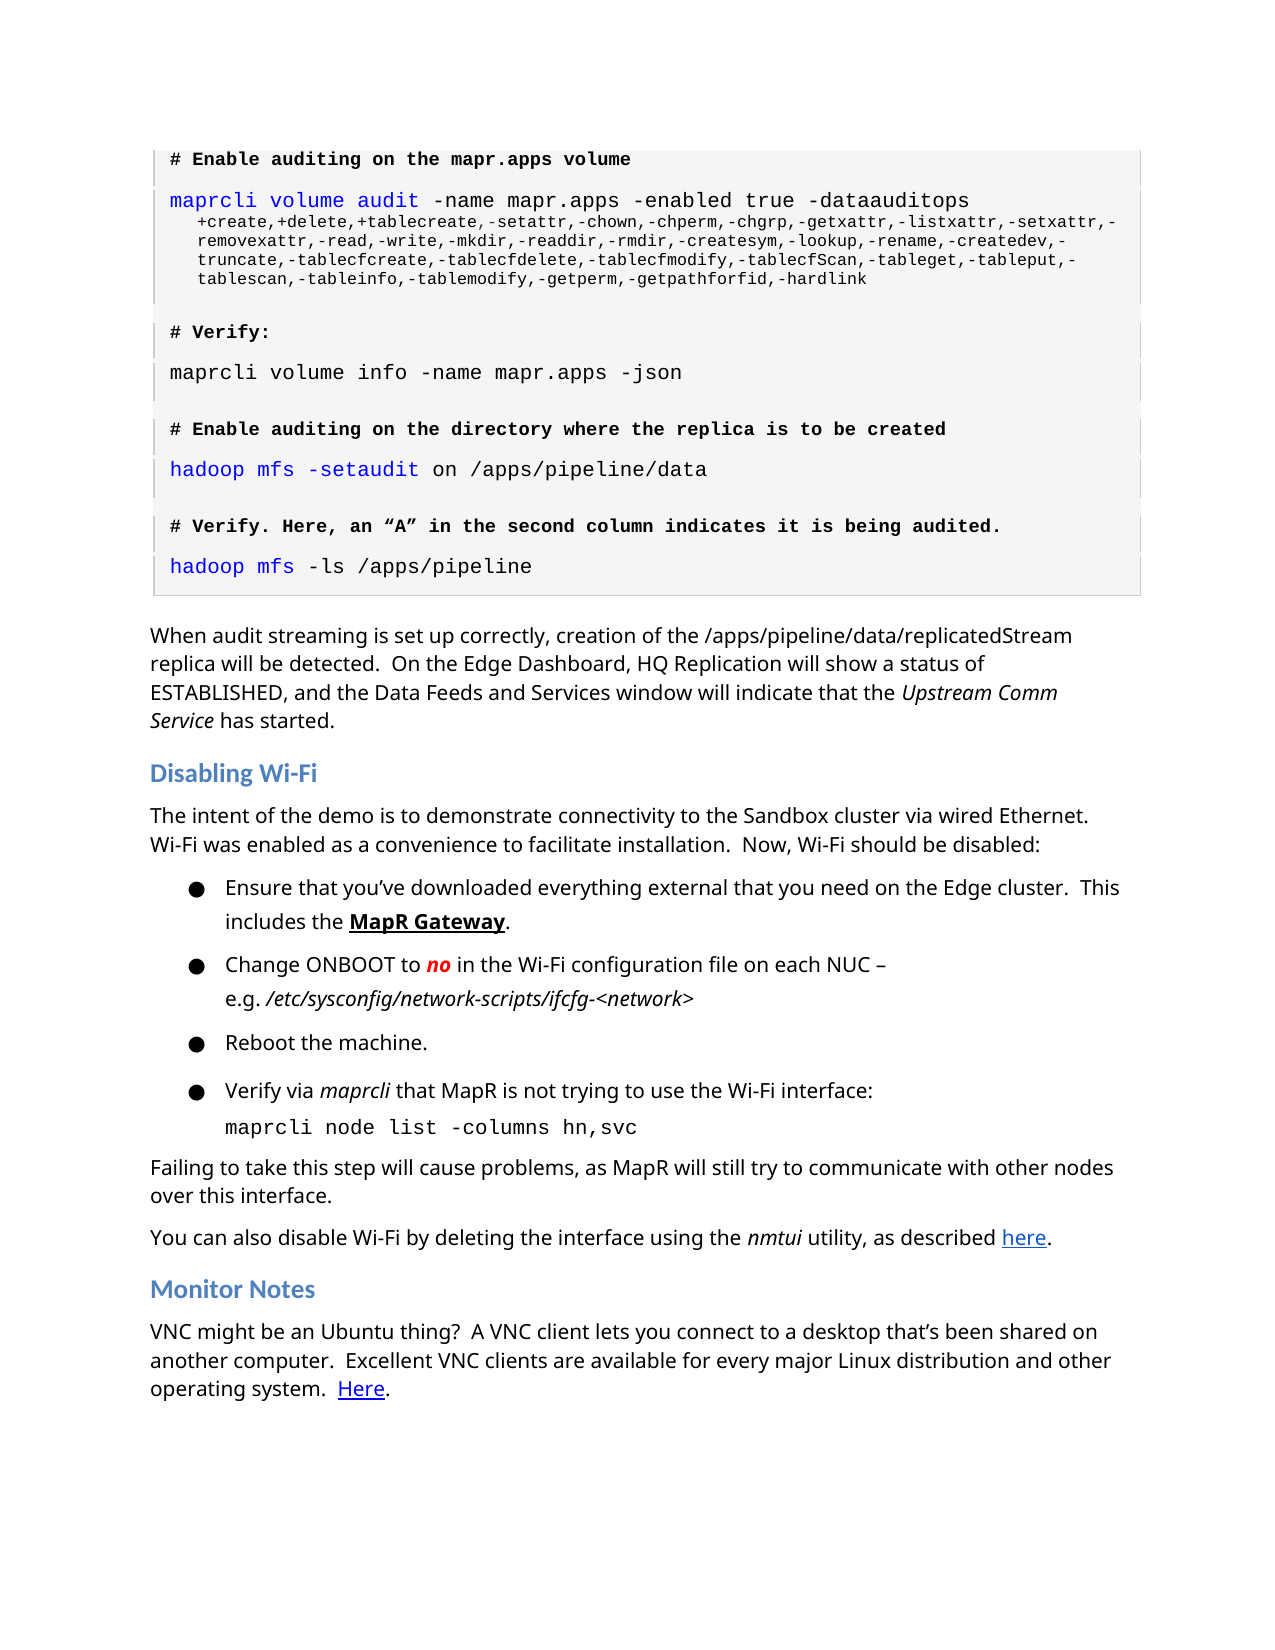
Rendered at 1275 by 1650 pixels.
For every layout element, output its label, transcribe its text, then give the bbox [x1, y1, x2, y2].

text # Enable auditing on the mapr.apps volume [155, 150, 1140, 186]
text hadoop mfs -ls /apps/pipeline [155, 556, 1140, 595]
list Reboot the machine. [187, 1019, 1125, 1062]
text You can also disable Wi-Fi by deleting the interface using the nmtui utility, as described here. [150, 1223, 1125, 1251]
text hadoop mfs -setaudit on /apps/pipeline/data [155, 459, 1140, 498]
subtitle Monitor Notes [150, 1272, 1125, 1305]
text # Verify. Here, an “A” in the second column indicates it is being audited. [155, 516, 1140, 552]
list Verify via maprcli that MapR is not trying to use the Wi-Fi interface: [187, 1068, 1125, 1111]
text maprcli node list -columns hn,svc [225, 1117, 1125, 1141]
text # Verify: [153, 322, 1140, 358]
text # Enable auditing on the directory where the replica is to be created [155, 419, 1140, 455]
list Change ONBOOT to no in the Wi-Fi configuration file on each NUC – e.g. /etc/sysconfig/network-scripts/ifcfg-<network> [187, 942, 1125, 1013]
text The intent of the demo is to demonstrate connectivity to the Sandbox cluster via wired Ethernet. Wi-Fi was enabled as a convenience to facilitate installation. Now, Wi-Fi should be disabled: [150, 801, 1125, 858]
text maprcli volume audit -name mapr.apps -enabled true -dataauditops +create,+delete,+tablecreate,-setattr,-chown,-chperm,-chgrp,-getxattr,-listxattr,-setxattr,-removexattr,-read,-write,-mkdir,-readdir,-rmdir,-createsym,-lookup,-rename,-createdev,-truncate,-tablecfcreate,-tablecfdelete,-tablecfmodify,-tablecfScan,-tableget,-tableput,-tablescan,-tableinfo,-tablemodify,-getperm,-getpathforfid,-hardlink [155, 190, 1140, 304]
subtitle Disabling Wi-Fi [150, 756, 1125, 789]
text maprcli volume info -name mapr.apps -json [153, 362, 1140, 401]
list Ensure that you’ve downloaded everything external that you need on the Edge cluster. This includes the MapR Gateway. [187, 864, 1125, 936]
text Failing to take this step will cause problems, as MapR will still try to communicate with other nodes over this interface. [150, 1153, 1125, 1210]
text VNC might be an Ubuntu thing? A VNC client lets you connect to a desktop that’s been shared on another computer. Excellent VNC clients are available for every major Linux distribution and other operating system. Here. [150, 1317, 1125, 1403]
text When audit streaming is set up correctly, creation of the /apps/pipeline/data/replicatedStream replica will be detected. On the Edge Dashboard, HQ Replication will show a status of ESTABLISHED, and the Data Feeds and Services window will indicate that the Upstream Comm Service has started. [150, 621, 1125, 735]
